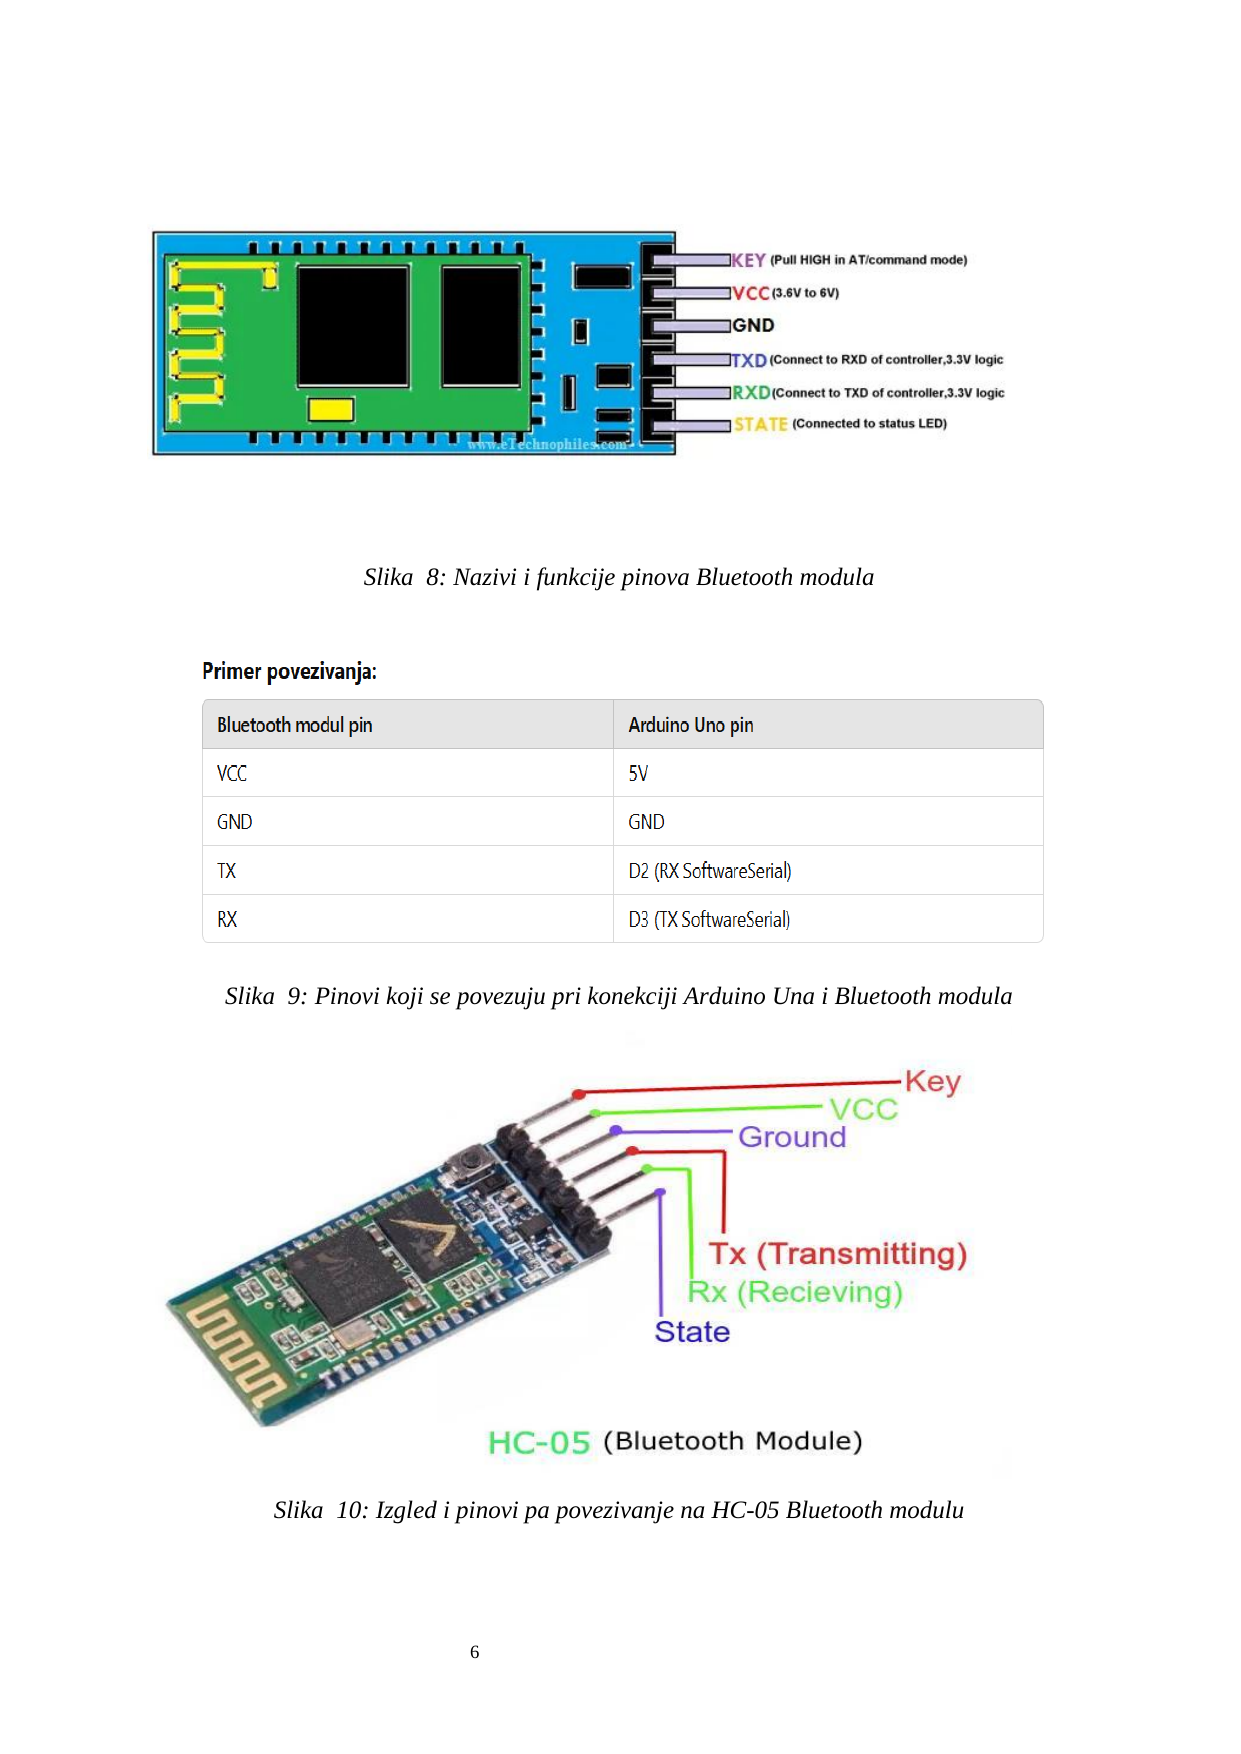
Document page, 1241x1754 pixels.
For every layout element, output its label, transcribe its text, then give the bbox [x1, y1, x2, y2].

text Slika 10: Izgled i pinovi pa povezivanje na HC-05 Bluetooth modulu [147, 1495, 1093, 1524]
text Slika 8: Nazivi i funkcije pinova Bluetooth modula [147, 562, 1093, 591]
picture [147, 1026, 1013, 1479]
picture [187, 653, 1053, 964]
text Slika 9: Pinovi koji se povezuju pri konekciji Arduino Una i Bluetooth modula [147, 981, 1093, 1009]
picture [147, 147, 1012, 546]
